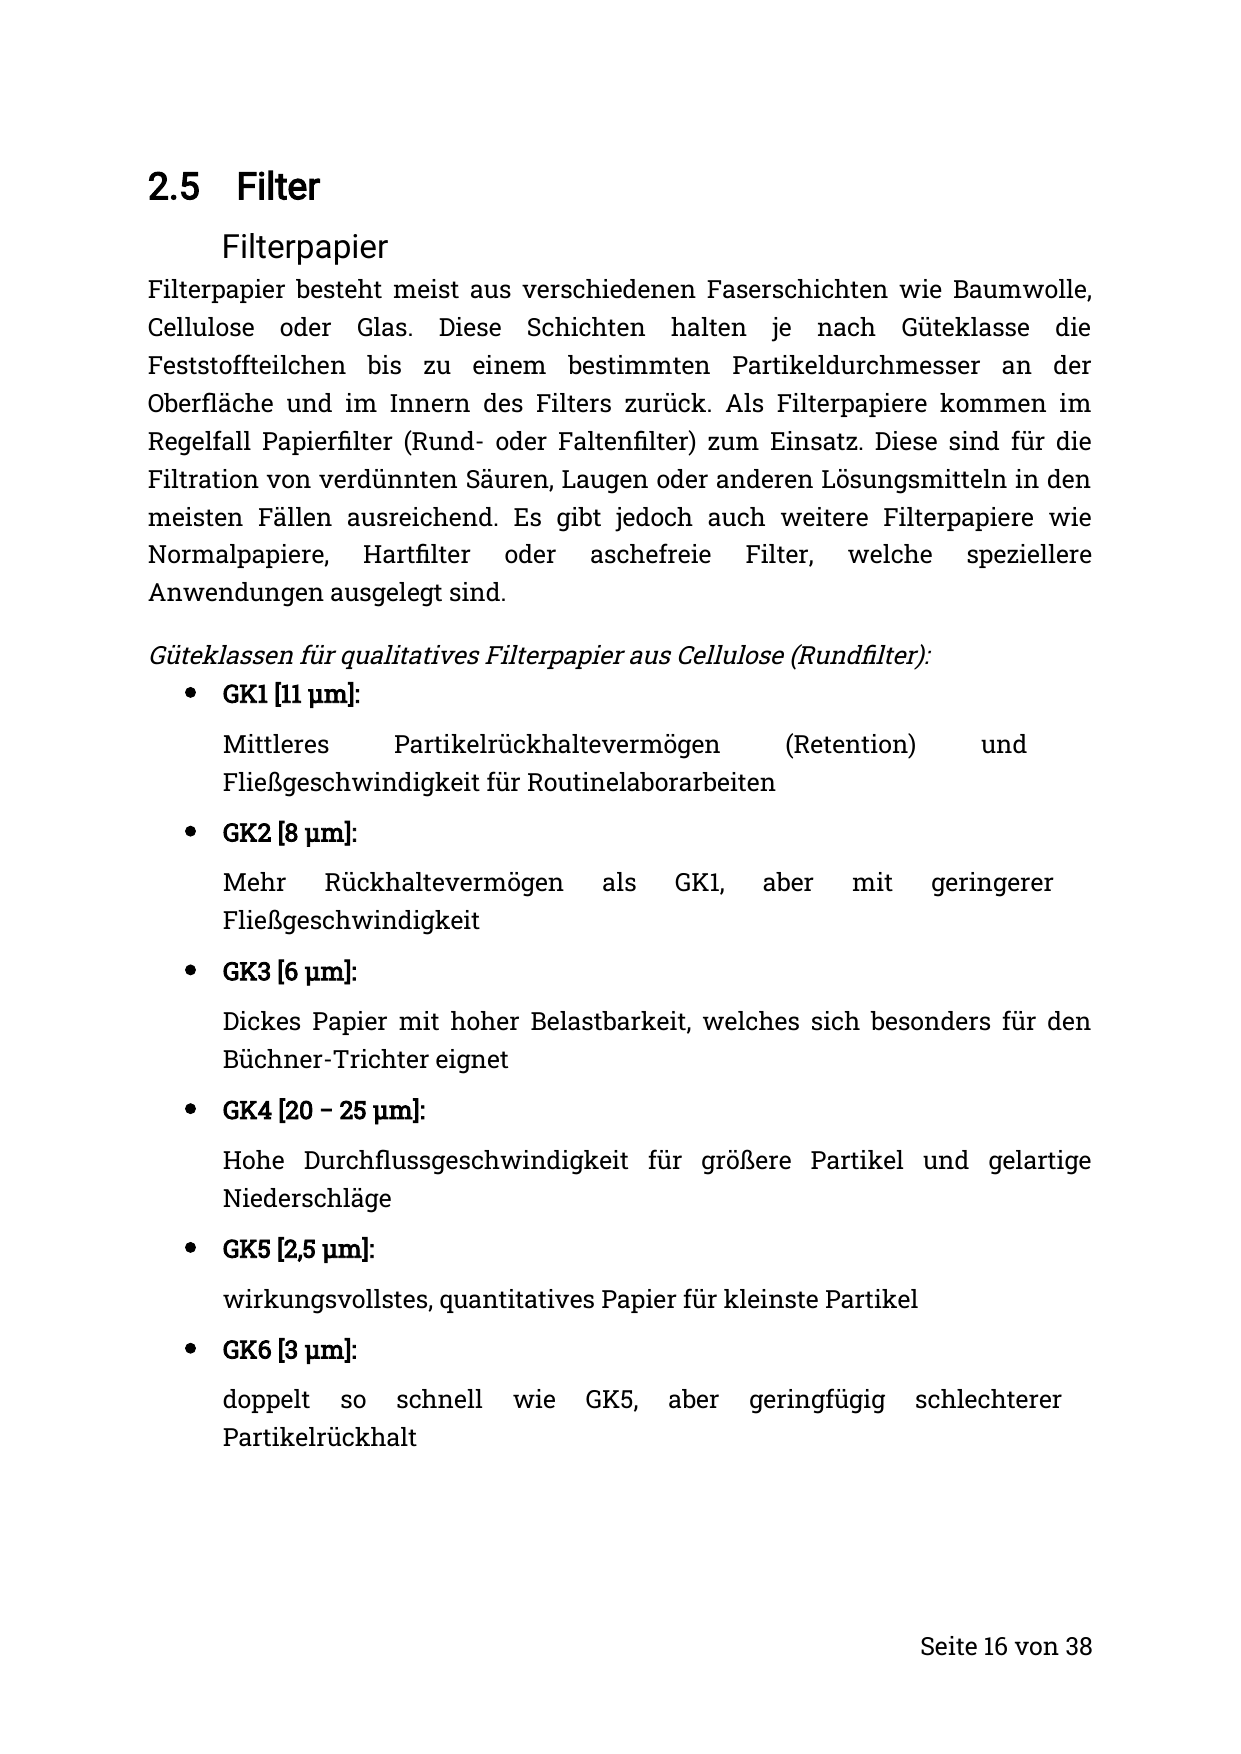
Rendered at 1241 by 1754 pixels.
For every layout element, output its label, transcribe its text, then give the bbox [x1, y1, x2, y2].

text Güteklassen für qualitatives Filterpapier aus Cellulose (Rundfilter): [148, 638, 1093, 671]
list Hohe Durchflussgeschwindigkeit für größere Partikel und gelartige Niederschläge [223, 1143, 1093, 1214]
text GK1 [11 µm]: [185, 676, 1093, 709]
text GK4 [20 − 25 µm]: [185, 1093, 1093, 1126]
text GK6 [3 µm]: [185, 1332, 1093, 1365]
text GK3 [6 µm]: [185, 954, 1093, 987]
subtitle Filterpapier [148, 227, 1093, 266]
text GK2 [8 µm]: [185, 815, 1093, 848]
list Mehr Rückhaltevermögen als GK1, aber mit geringerer Fließgeschwindigkeit [223, 866, 1093, 936]
text Filterpapier besteht meist aus verschiedenen Faserschichten wie Baumwolle, Cellulose oder Glas. Diese Schichten halten je nach Güteklasse die Feststoffteilchen bis zu einem bestimmten Partikeldurchmesser an der Oberfläche und im Innern des Filters zurück. Als Filterpapiere kommen im Regelfall Papierfilter (Rund- oder Faltenfilter) zum Einsatz. Diese sind für die Filtration von verdünnten Säuren, Laugen oder anderen Lösungsmitteln in den meisten Fällen ausreichend. Es gibt jedoch auch weitere Filterpapiere wie Normalpapiere, Hartfilter oder aschefreie Filter, welche speziellere Anwendungen ausgelegt sind. [148, 272, 1093, 608]
subtitle Filter [148, 164, 1093, 208]
list doppelt so schnell wie GK5, aber geringfügig schlechterer Partikelrückhalt [223, 1383, 1093, 1453]
text GK5 [2,5 µm]: [185, 1231, 1093, 1264]
list wirkungsvollstes, quantitatives Papier für kleinste Partikel [223, 1282, 1093, 1315]
list Dickes Papier mit hoher Belastbarkeit, welches sich besonders für den Büchner-Trichter eignet [223, 1004, 1093, 1075]
list Mittleres Partikelrückhaltevermögen (Retention) und Fließgeschwindigkeit für Routinelaborarbeiten [223, 727, 1093, 798]
